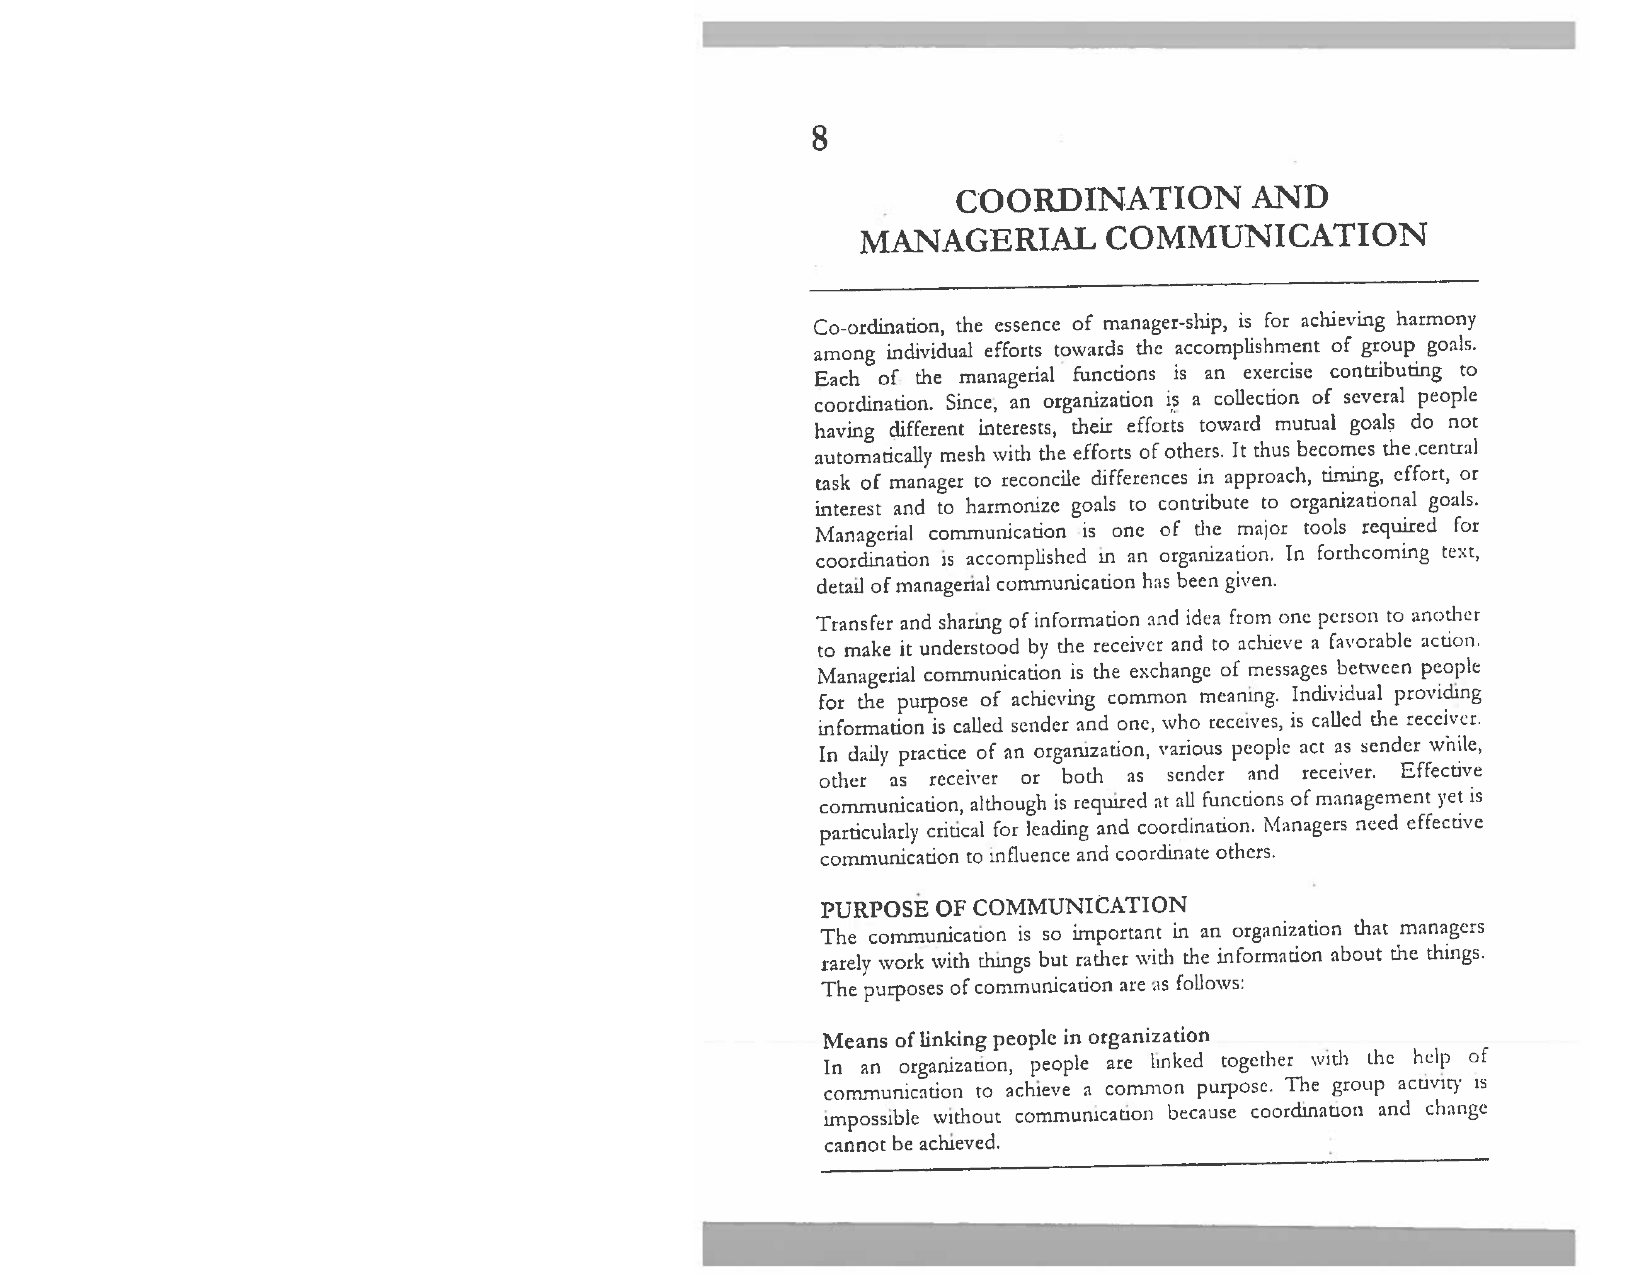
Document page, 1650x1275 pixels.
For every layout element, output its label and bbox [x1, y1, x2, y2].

picture [694, 0, 1590, 1275]
